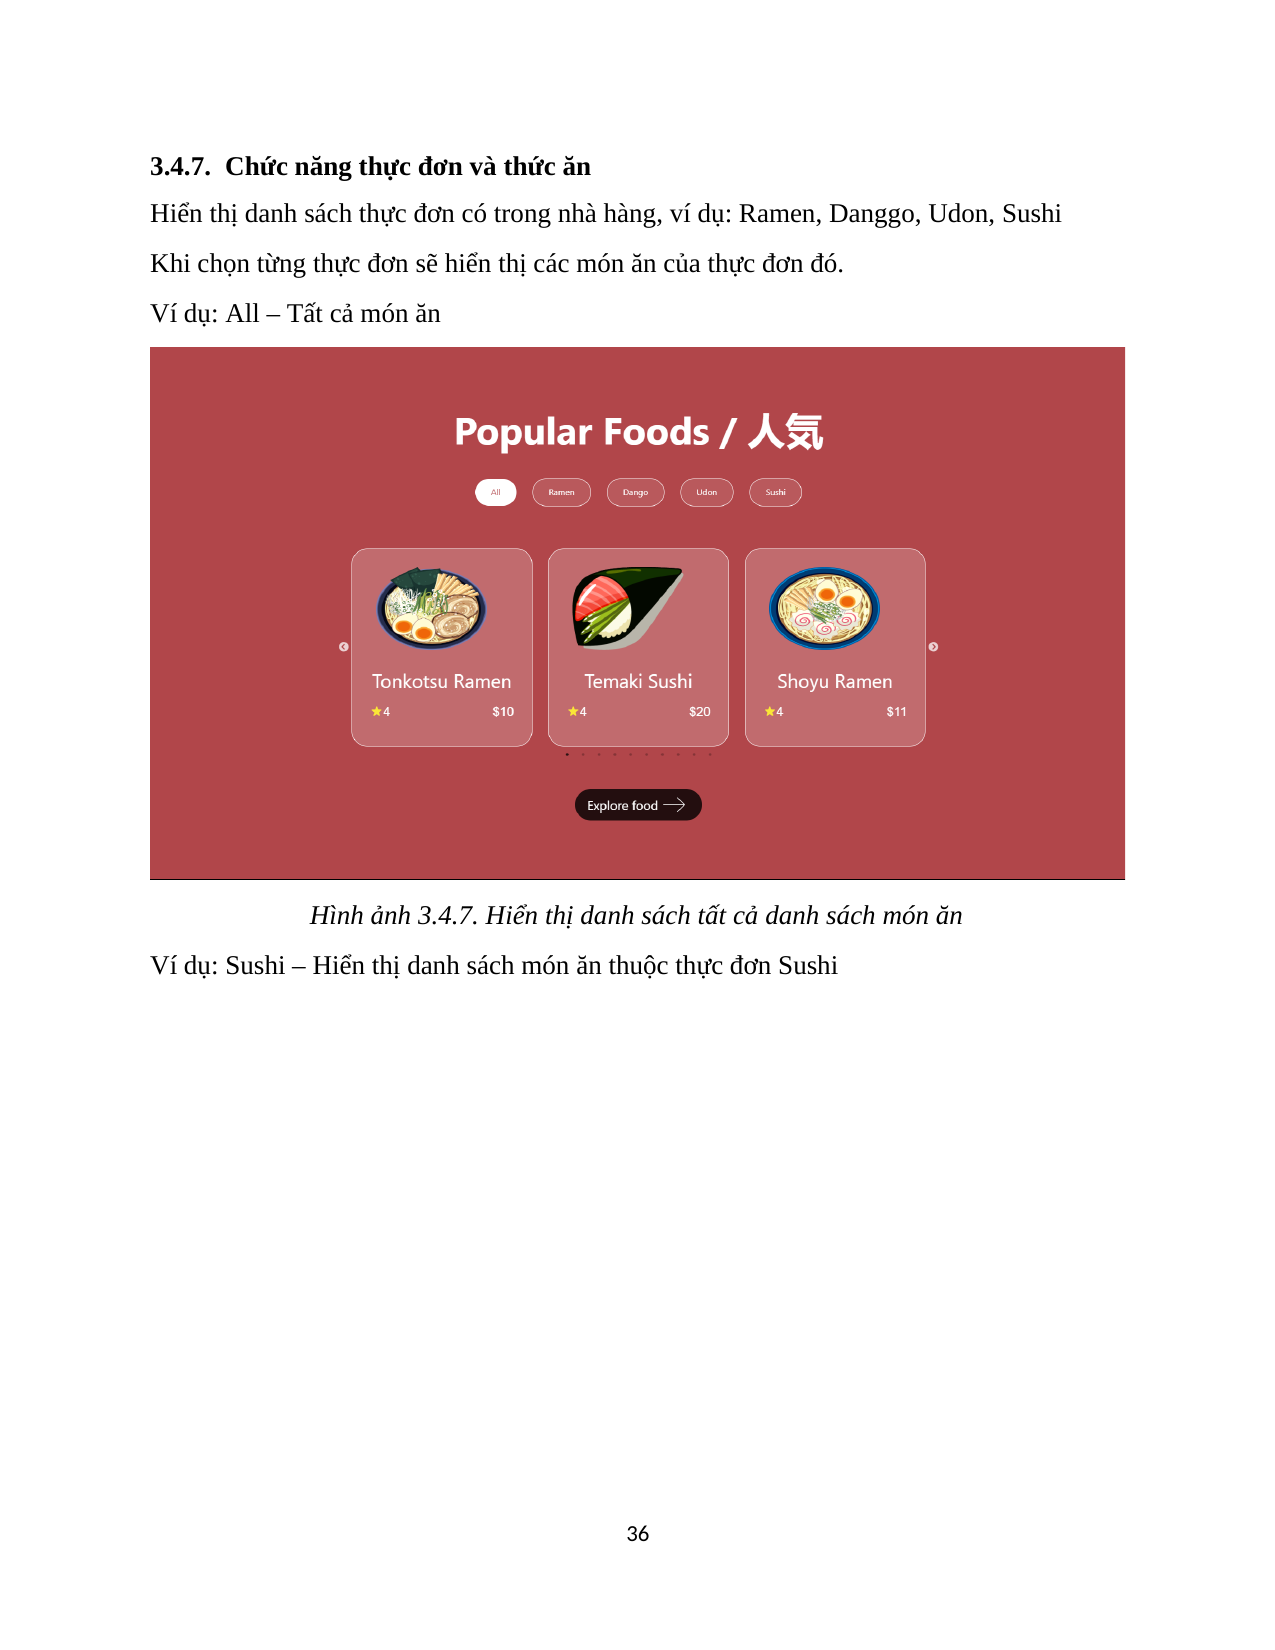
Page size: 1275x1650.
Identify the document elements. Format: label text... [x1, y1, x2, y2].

text Hình ảnh 3.4.7. Hiển thị danh sách tất cả danh sách món ăn [150, 899, 1125, 930]
text Ví dụ: Sushi – Hiển thị danh sách món ăn thuộc thực đơn Sushi [150, 949, 1125, 980]
text 3.4.7. Chức năng thực đơn và thức ăn [150, 150, 1125, 181]
picture [150, 347, 1125, 880]
text Khi chọn từng thực đơn sẽ hiển thị các món ăn của thực đơn đó. [150, 247, 1125, 278]
text Hiển thị danh sách thực đơn có trong nhà hàng, ví dụ: Ramen, Danggo, Udon, Sushi [150, 197, 1125, 228]
text Ví dụ: All – Tất cả món ăn [150, 297, 1125, 328]
